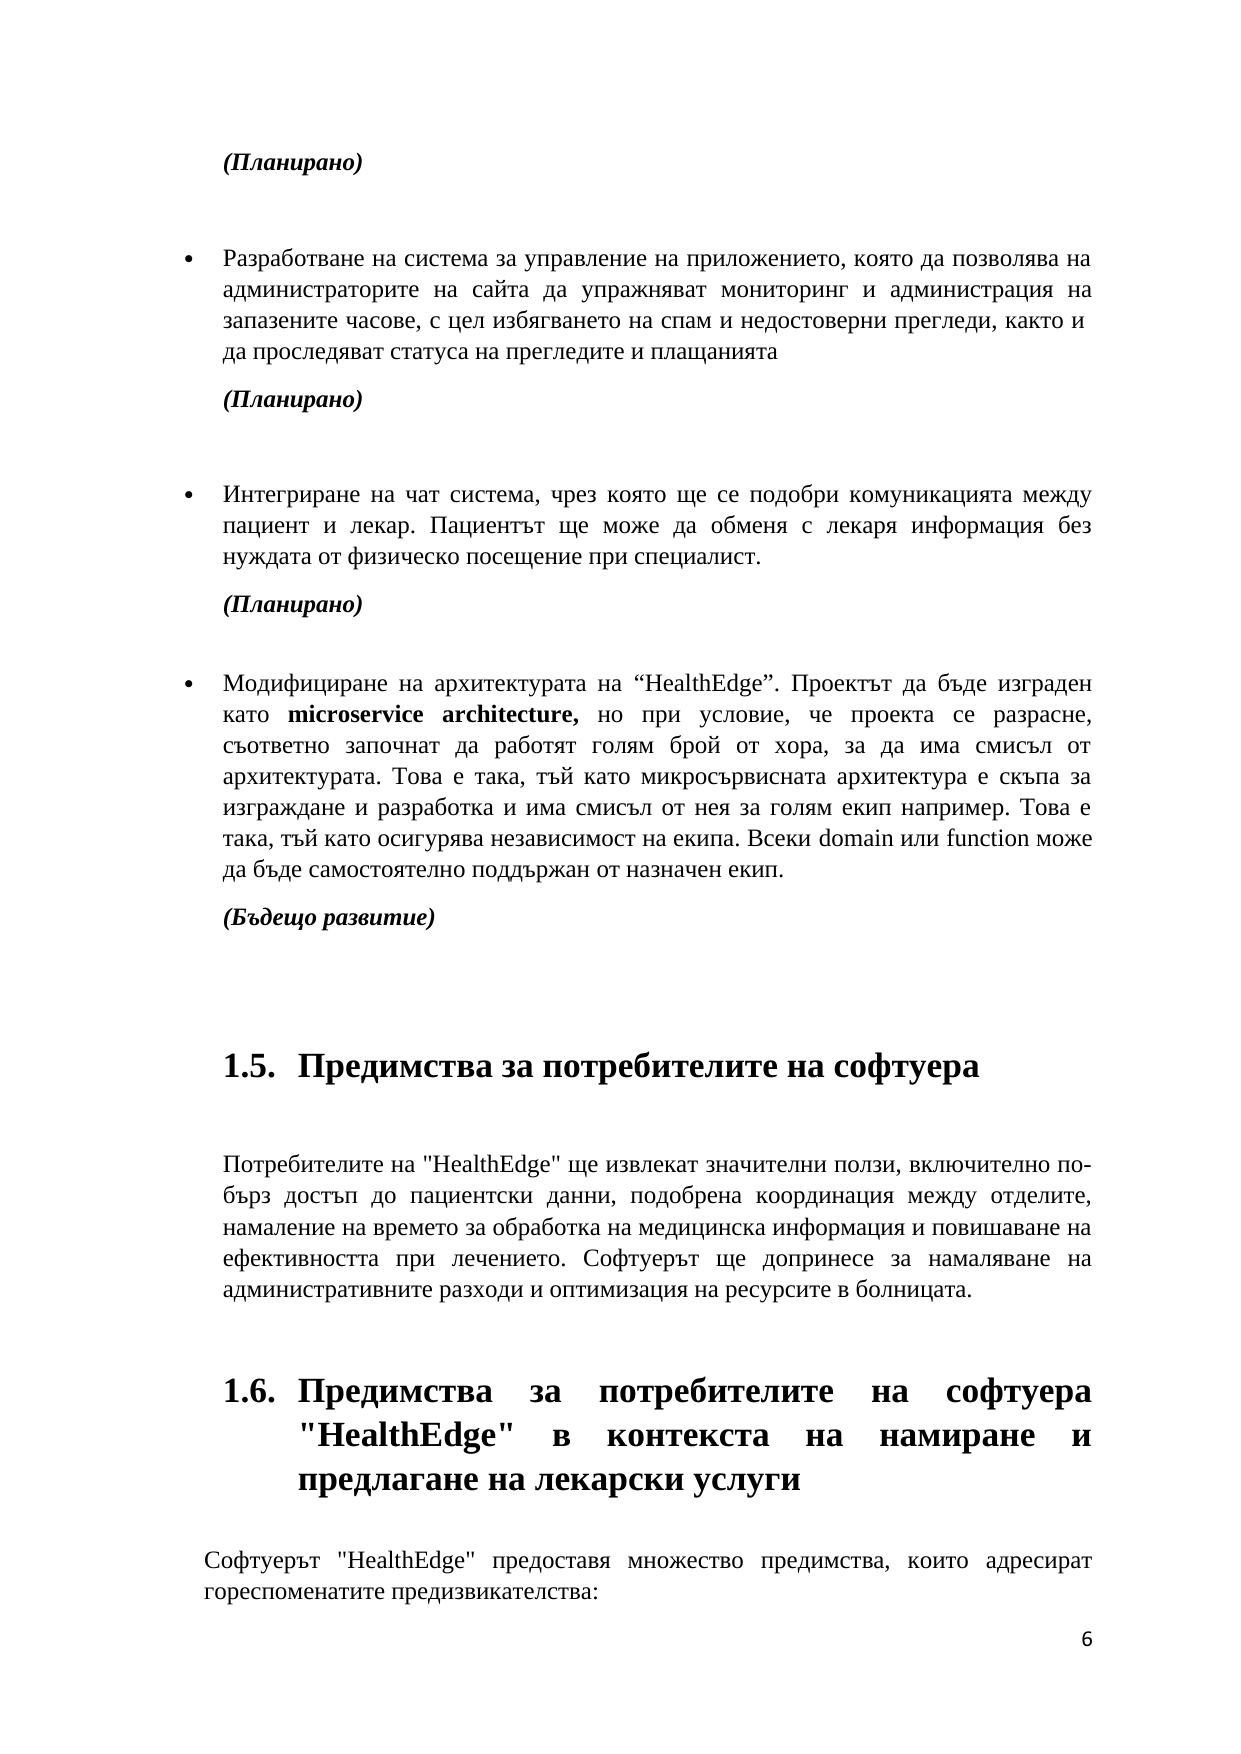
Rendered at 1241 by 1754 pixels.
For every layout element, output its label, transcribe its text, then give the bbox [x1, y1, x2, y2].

text (Бъдещо развитие) [223, 902, 1093, 930]
text (Планирано) [223, 147, 1093, 176]
subtitle Предимства за потребителите на софтуера [223, 1045, 1093, 1086]
text (Планирано) [223, 384, 1093, 412]
list Предимства за потребителите на софтуера "HealthEdge" в контекста на намиране и предлагане на лекарски услуги [223, 1369, 1093, 1498]
list Софтуерът "HealthEdge" предоставя множество предимства, които адресират гореспоменатите предизвикателства: [204, 1545, 1093, 1605]
list (Планирано) [223, 589, 1093, 618]
list Интегриране на чат система, чрез която ще се подобри комуникацията между пациент и лекар. Пациентът ще може да обменя с лекаря информация без нуждата от физическо посещение при специалист. [185, 479, 1093, 570]
list Модифициране на архитектурата на “HealthEdge”. Проектът да бъде изграден като microservice architecture, но при условие, че проекта се разрасне, съответно започнат да работят голям брой от хора, за да има смисъл от архитектурата. Това е така, тъй като микросървисната архитектура е скъпа за изграждане и разработка и има смисъл от нея за голям екип например. Това е така, тъй като осигурява независимост на екипа. Всеки domain или function може да бъде самостоятелно поддържан от назначен екип. [185, 668, 1093, 883]
text Потребителите на "HealthEdge" ще извлекат значителни ползи, включително по-бърз достъп до пациентски данни, подобрена координация между отделите, намаление на времето за обработка на медицинска информация и повишаване на ефективността при лечението. Софтуерът ще допринесе за намаляване на административните разходи и оптимизация на ресурсите в болницата. [223, 1149, 1093, 1302]
list Разработване на система за управление на приложението, която да позволява на администраторите на сайта да упражняват мониторинг и администрация на запазените часове, с цел избягването на спам и недостоверни прегледи, както и да проследяват статуса на прегледите и плащанията [185, 243, 1093, 365]
